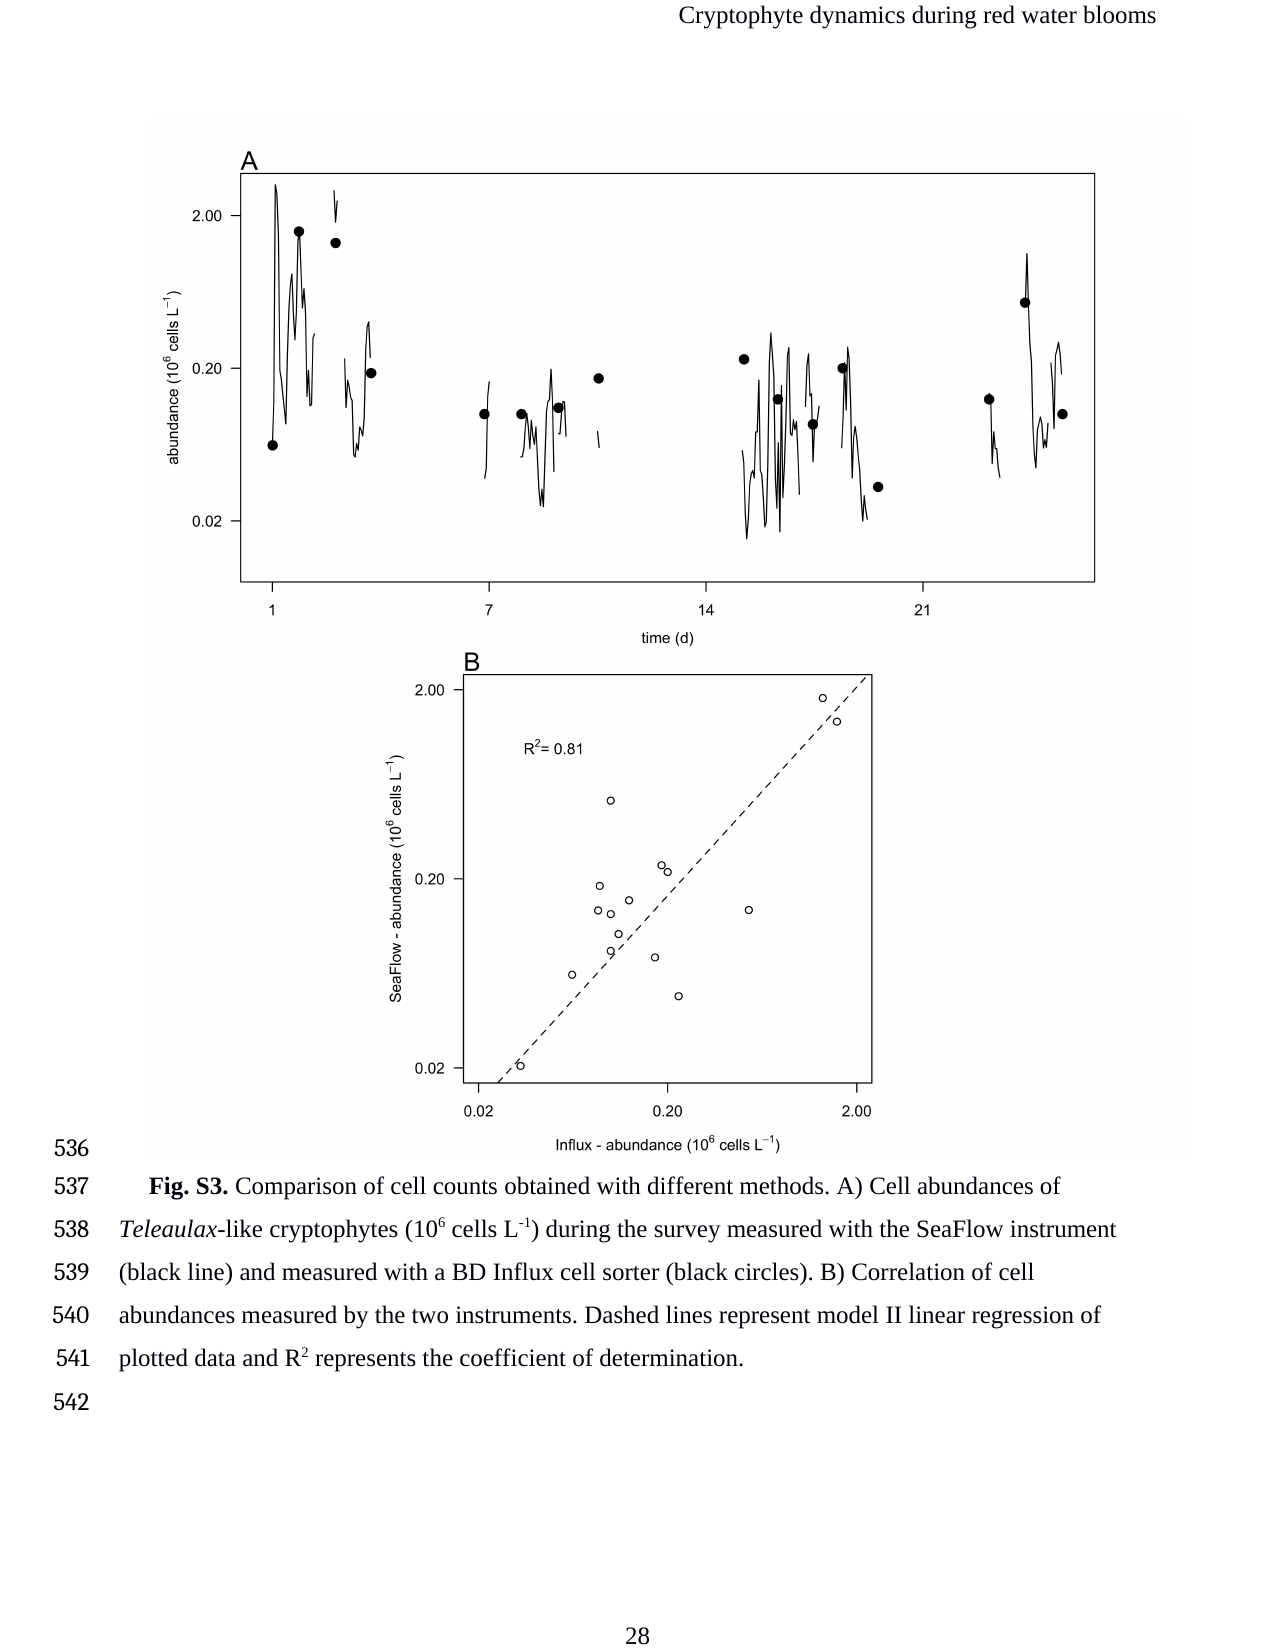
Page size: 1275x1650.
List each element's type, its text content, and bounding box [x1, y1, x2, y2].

text Fig. S. Comparison of cell counts obtained with different methods. A) Cell abundances of Teleaulax-like cryptophytes (106 cells L-1) during the survey measured with the SeaFlow instrument (black line) and measured with a BD Influx cell sorter (black circles). B) Correlation of cell abundances measured by the two instruments. Dashed lines represent model II linear regression of plotted data and R2 represents the coefficient of determination. [118, 1171, 1156, 1372]
picture [148, 118, 1187, 1157]
